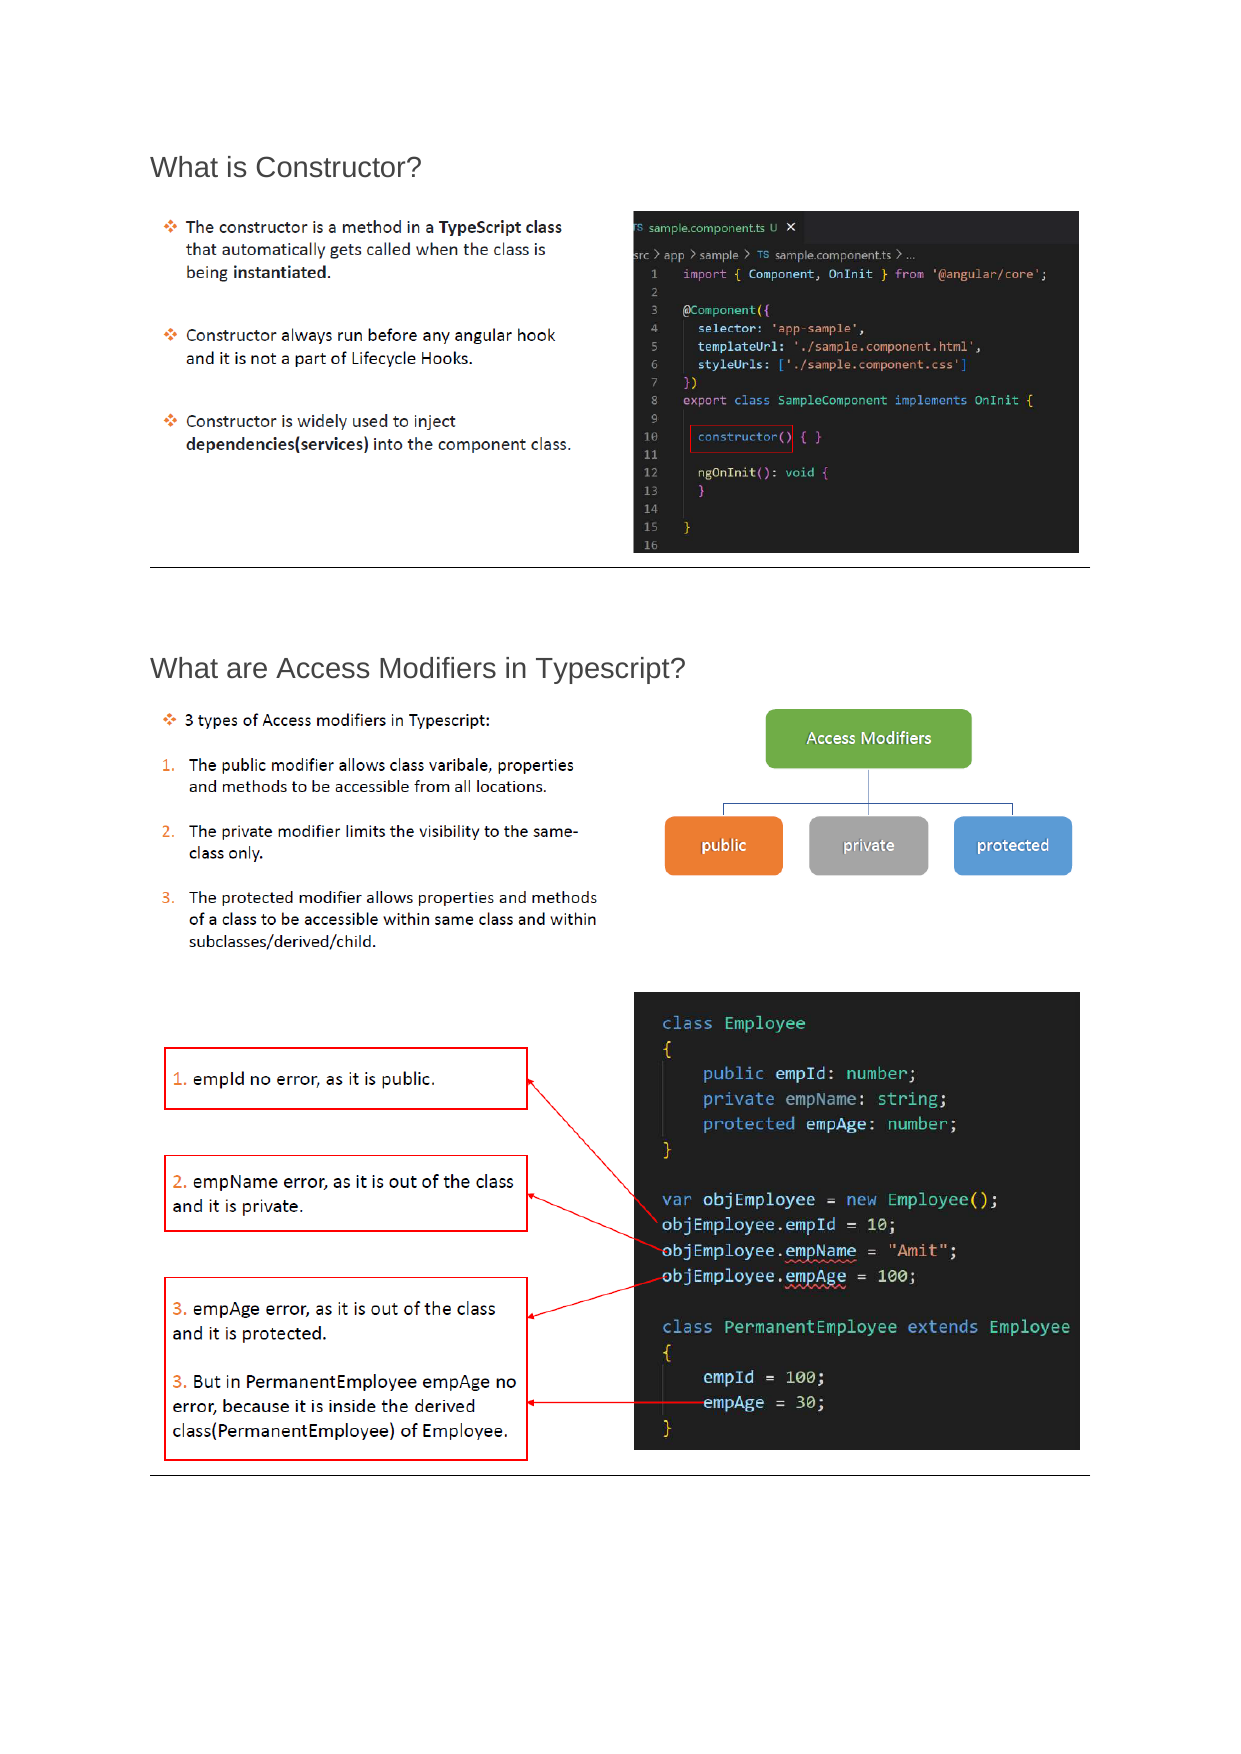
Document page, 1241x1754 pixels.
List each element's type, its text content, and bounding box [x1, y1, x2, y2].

picture [150, 697, 1091, 970]
subtitle What is Constructor? [150, 150, 1090, 183]
picture [150, 196, 1091, 565]
subtitle What are Access Modifiers in Typescript? [150, 651, 1090, 684]
picture [150, 988, 1091, 1473]
